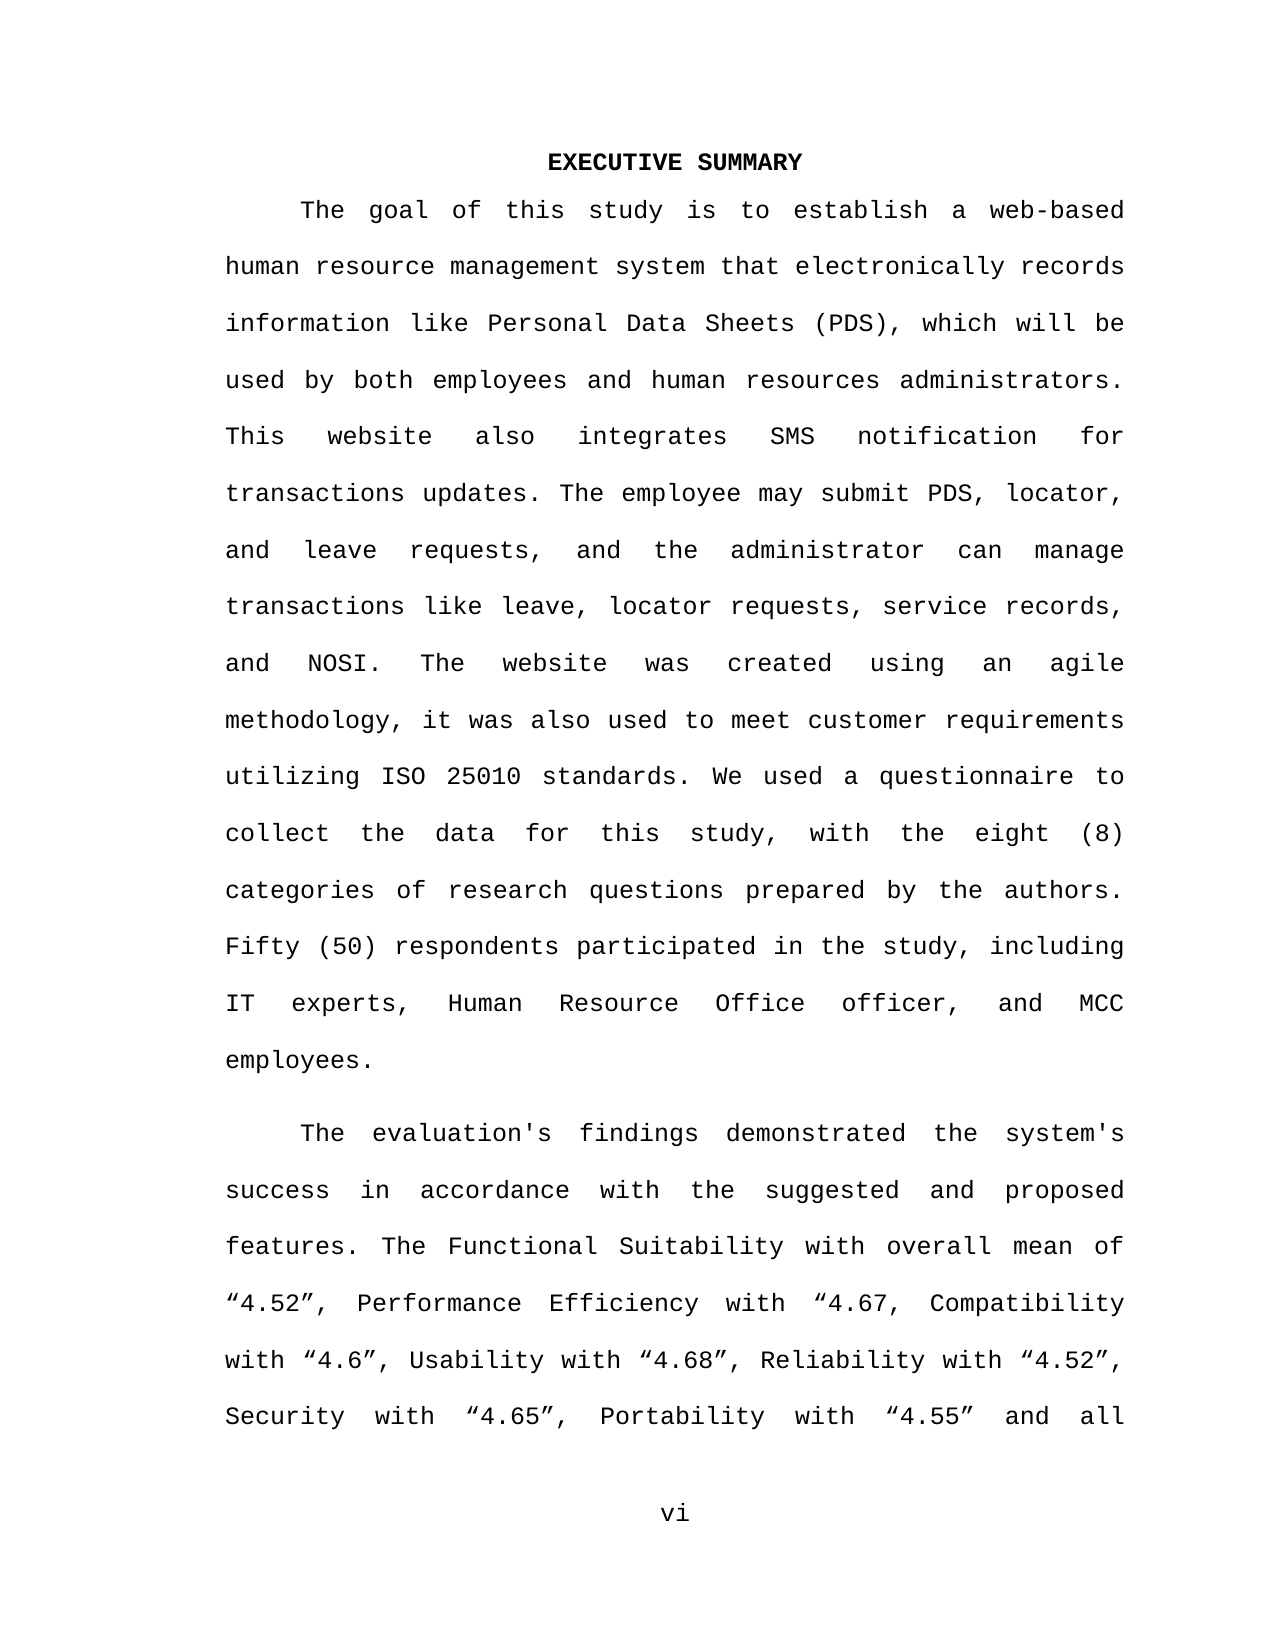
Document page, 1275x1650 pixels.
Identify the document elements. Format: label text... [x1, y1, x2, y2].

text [225, 1121, 1125, 1432]
text EXECUTIVE SUMMARY [225, 150, 1125, 178]
text The goal of this study is to establish a web-based human resource management system that electronically records information like Personal Data Sheets (PDS), which will be used by both employees and human resources administrators. This website also integrates SMS notification for transactions updates. The employee may submit PDS, locator, and leave requests, and the administrator can manage transactions like leave, locator requests, service records, and NOSI. The website was created using an agile methodology, it was also used to meet customer requirements utilizing ISO 25010 standards. We used a questionnaire to collect the data for this study, with the eight (8) categories of research questions prepared by the authors. Fifty (50) respondents participated in the study, including IT experts, Human Resource Office officer, and MCC employees. [225, 197, 1125, 1076]
